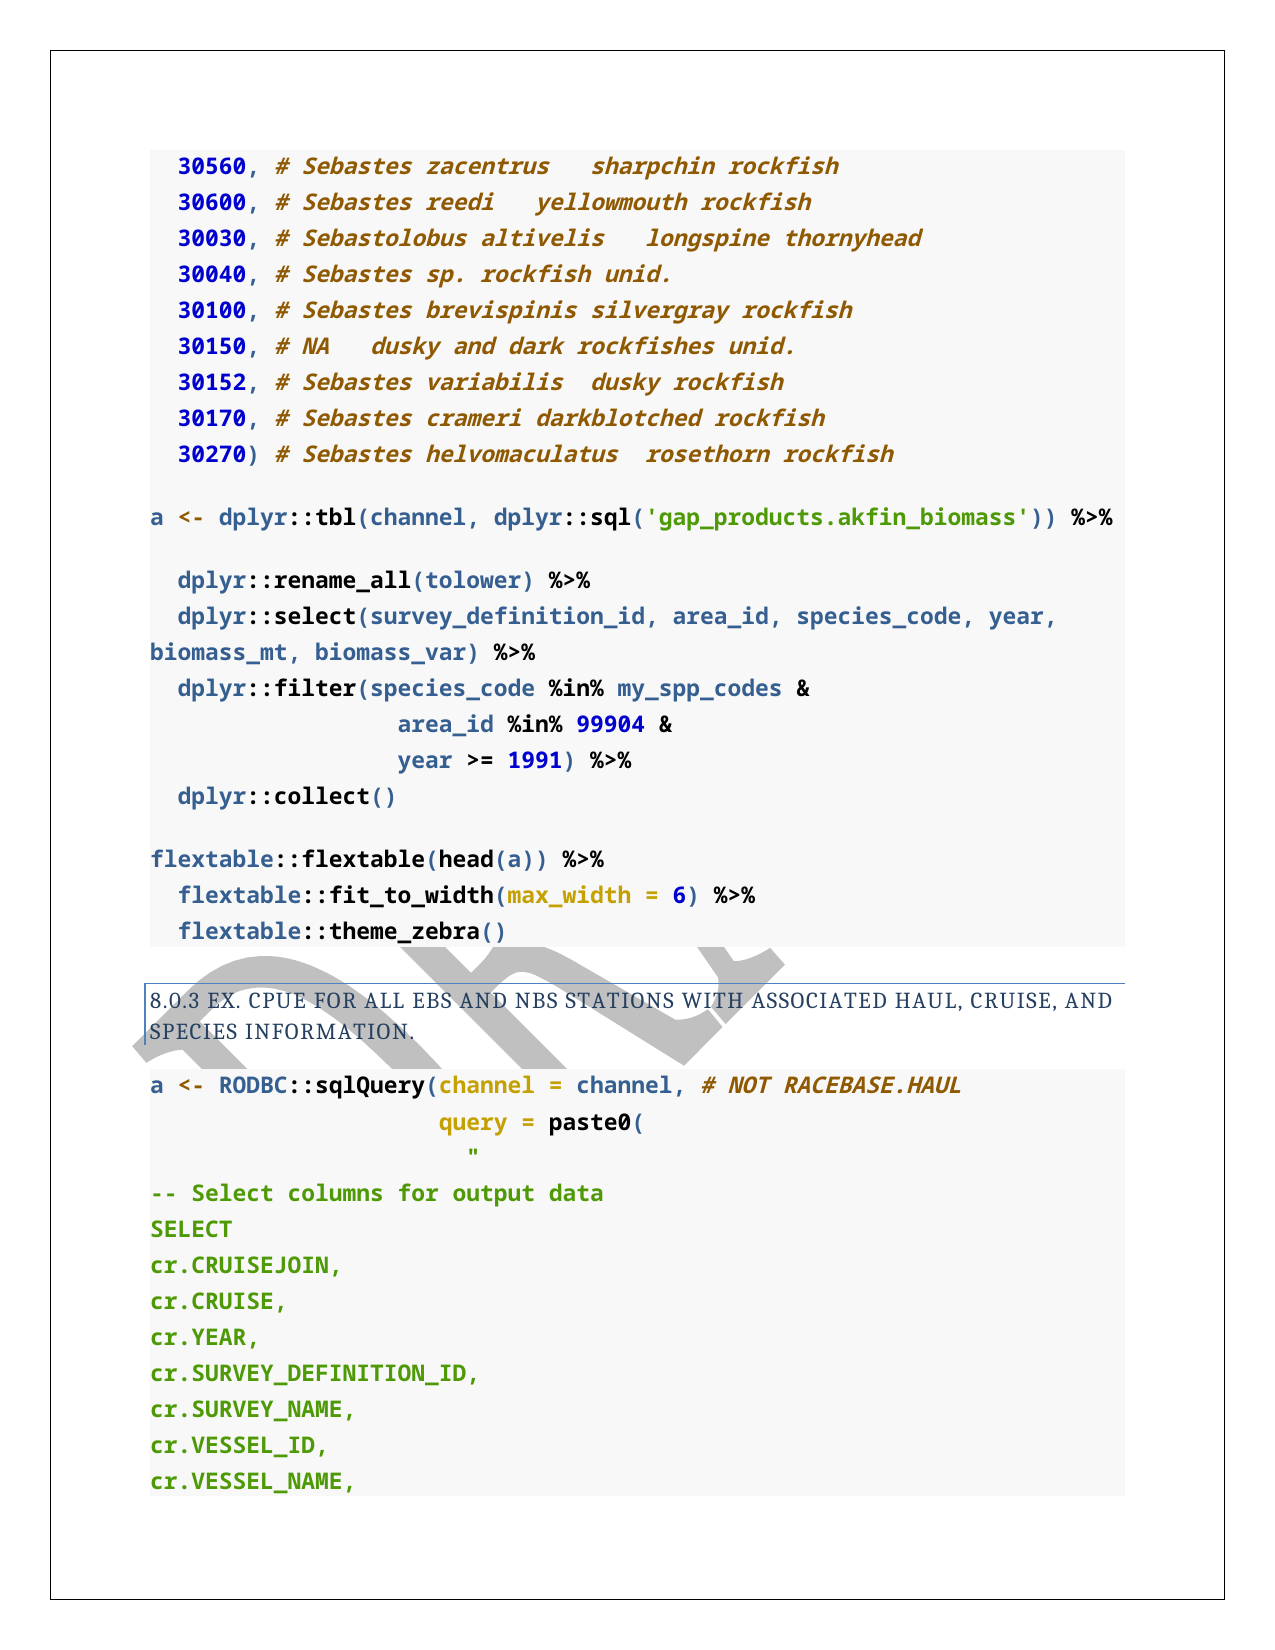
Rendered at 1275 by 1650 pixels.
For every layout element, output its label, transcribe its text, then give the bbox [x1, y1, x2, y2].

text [150, 1069, 1125, 1496]
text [150, 150, 1125, 947]
subtitle 8.0.3 Ex. CPUE for all EBS and NBS stations with associated haul, cruise, and species information. [146, 984, 1125, 1045]
